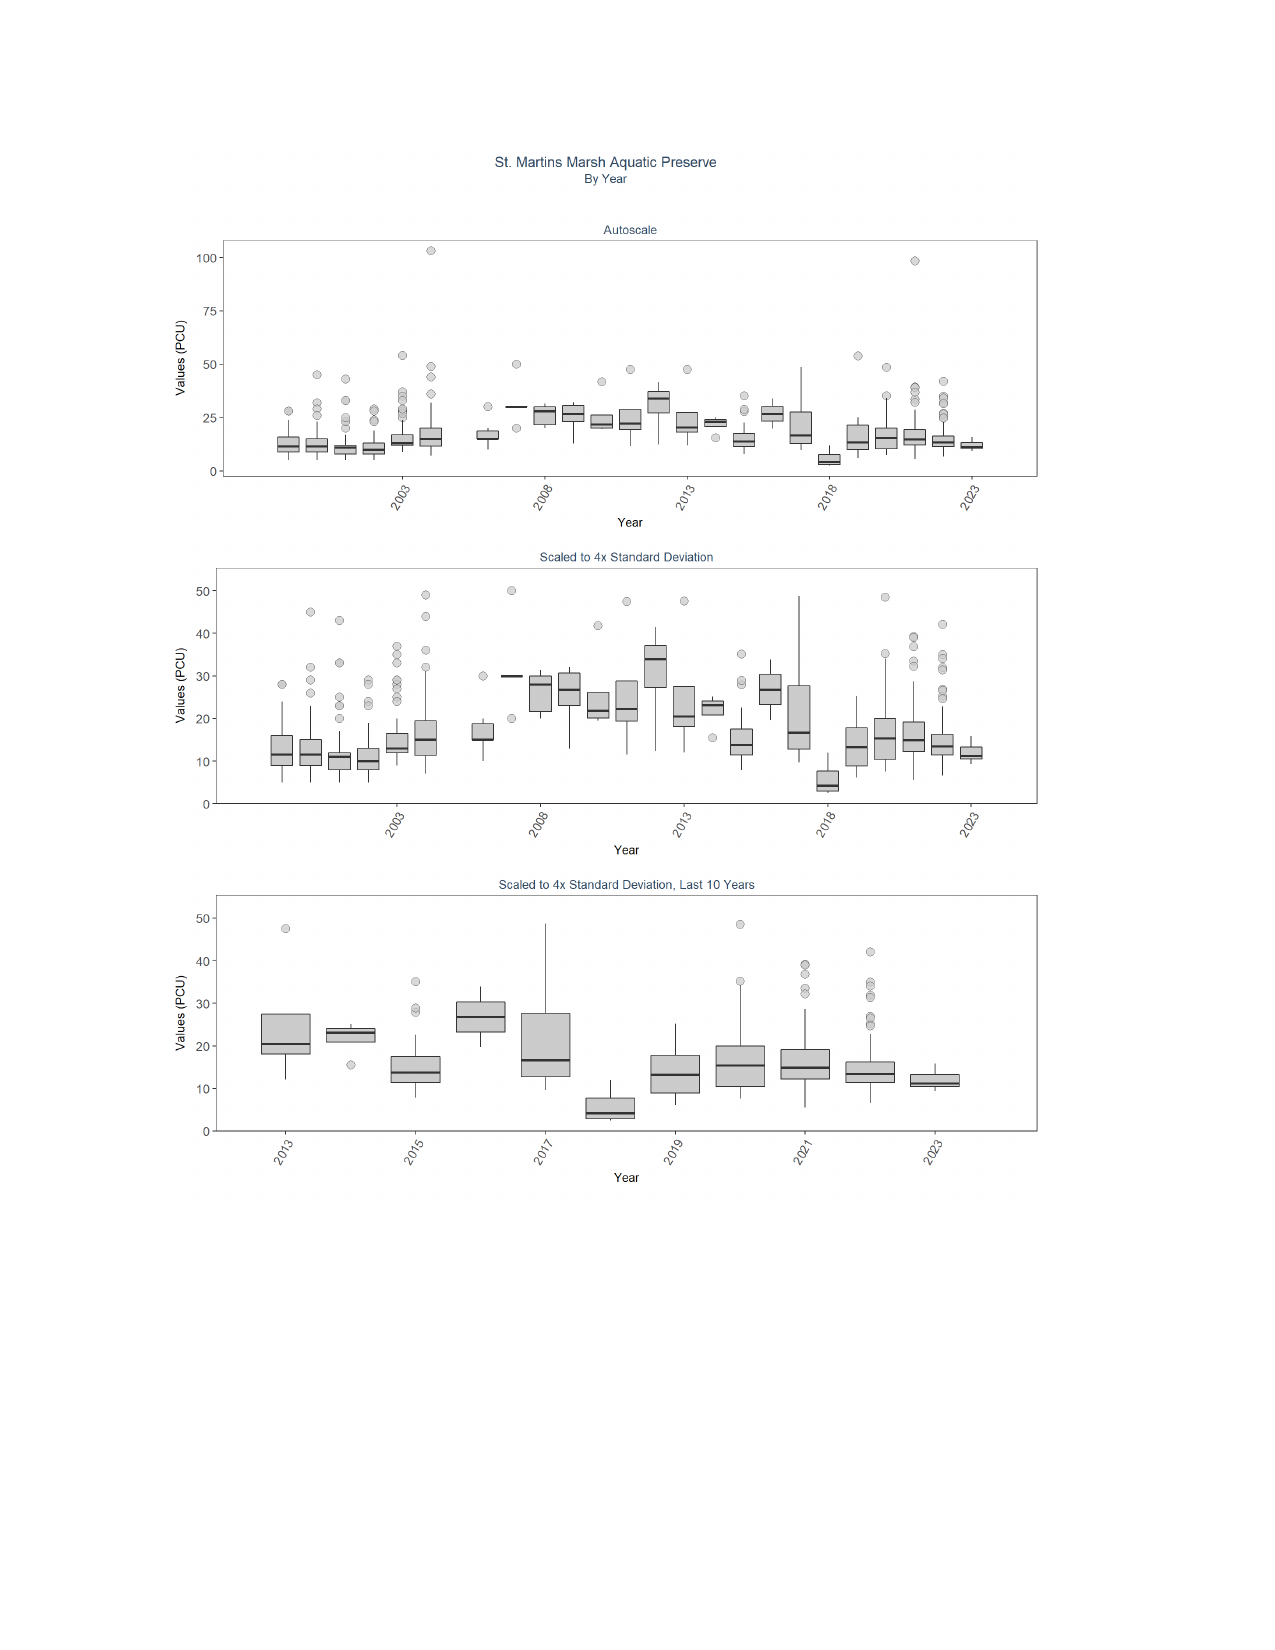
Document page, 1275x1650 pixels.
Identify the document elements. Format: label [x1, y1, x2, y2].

picture [168, 150, 1044, 1200]
